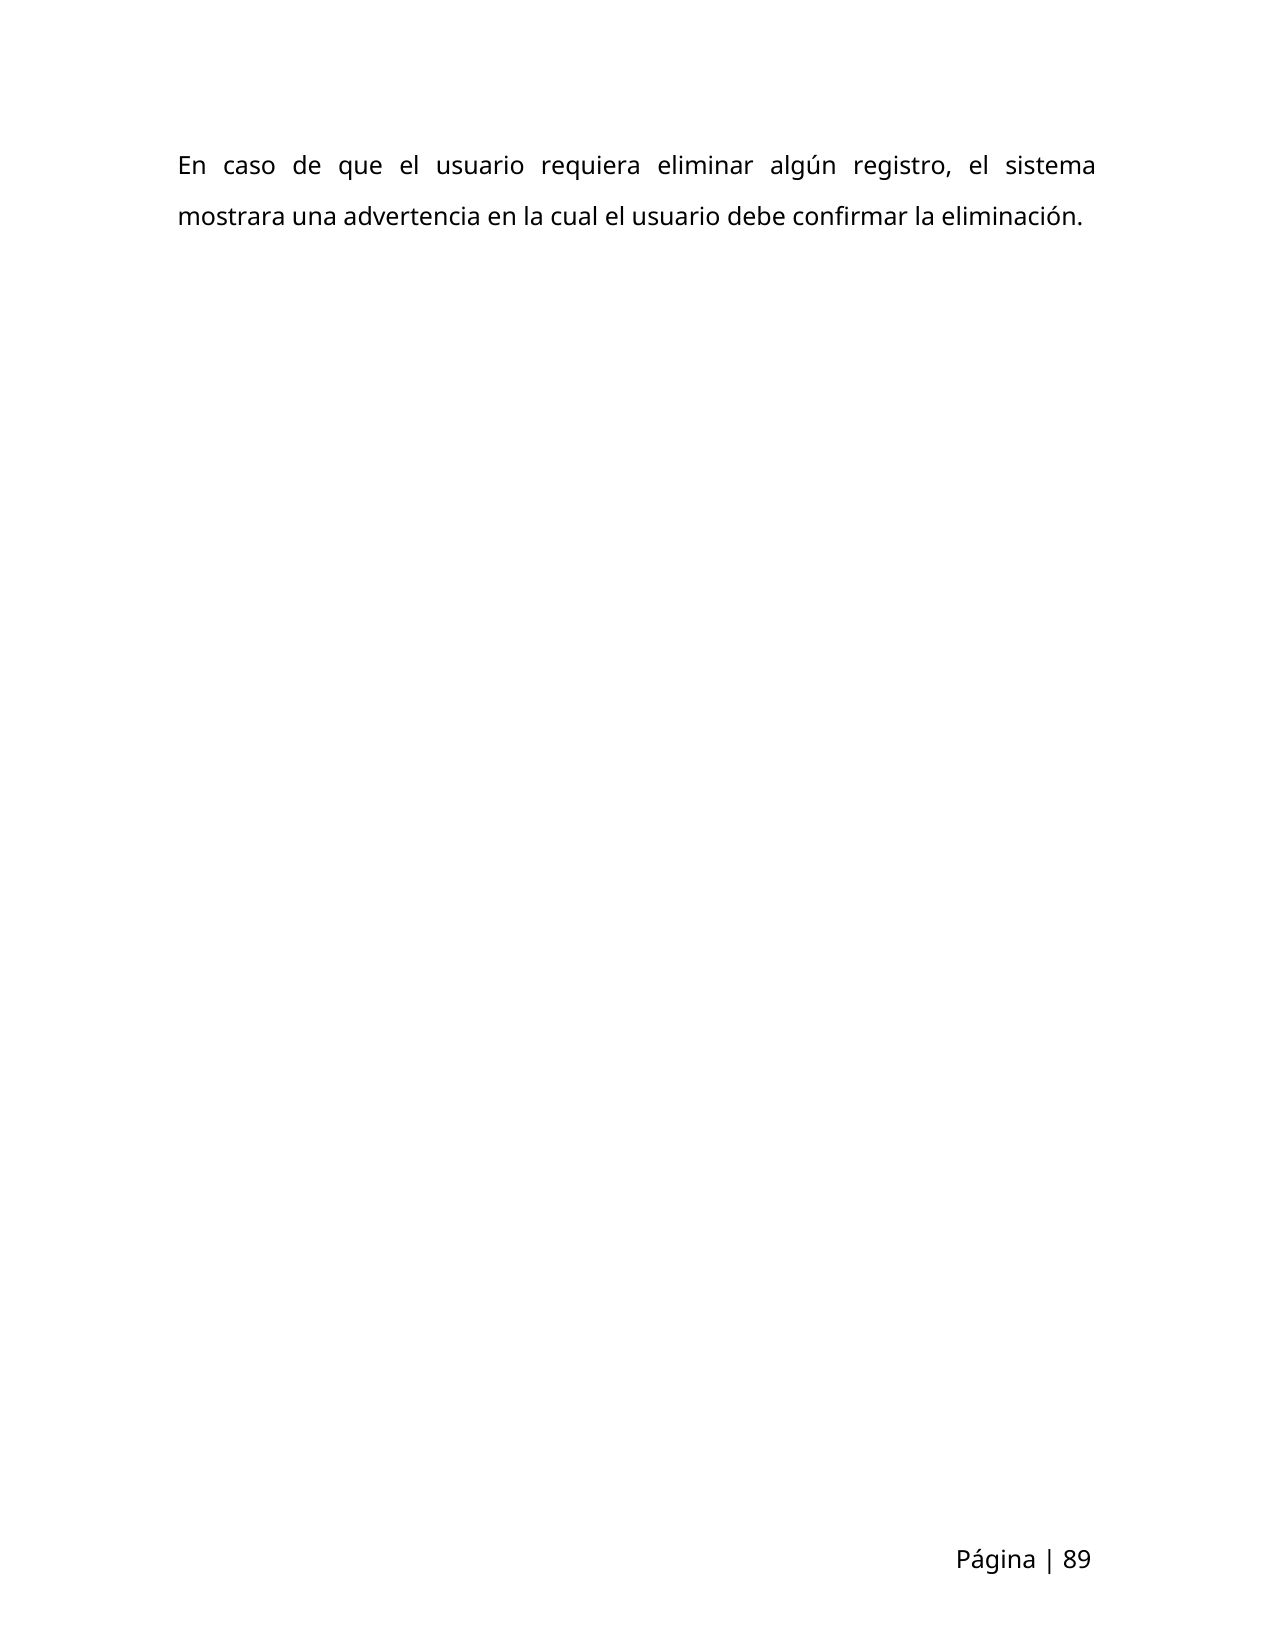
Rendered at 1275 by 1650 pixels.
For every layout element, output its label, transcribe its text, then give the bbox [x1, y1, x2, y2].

text En caso de que el usuario requiera eliminar algún registro, el sistema mostrara una advertencia en la cual el usuario debe confirmar la eliminación. [177, 148, 1098, 233]
